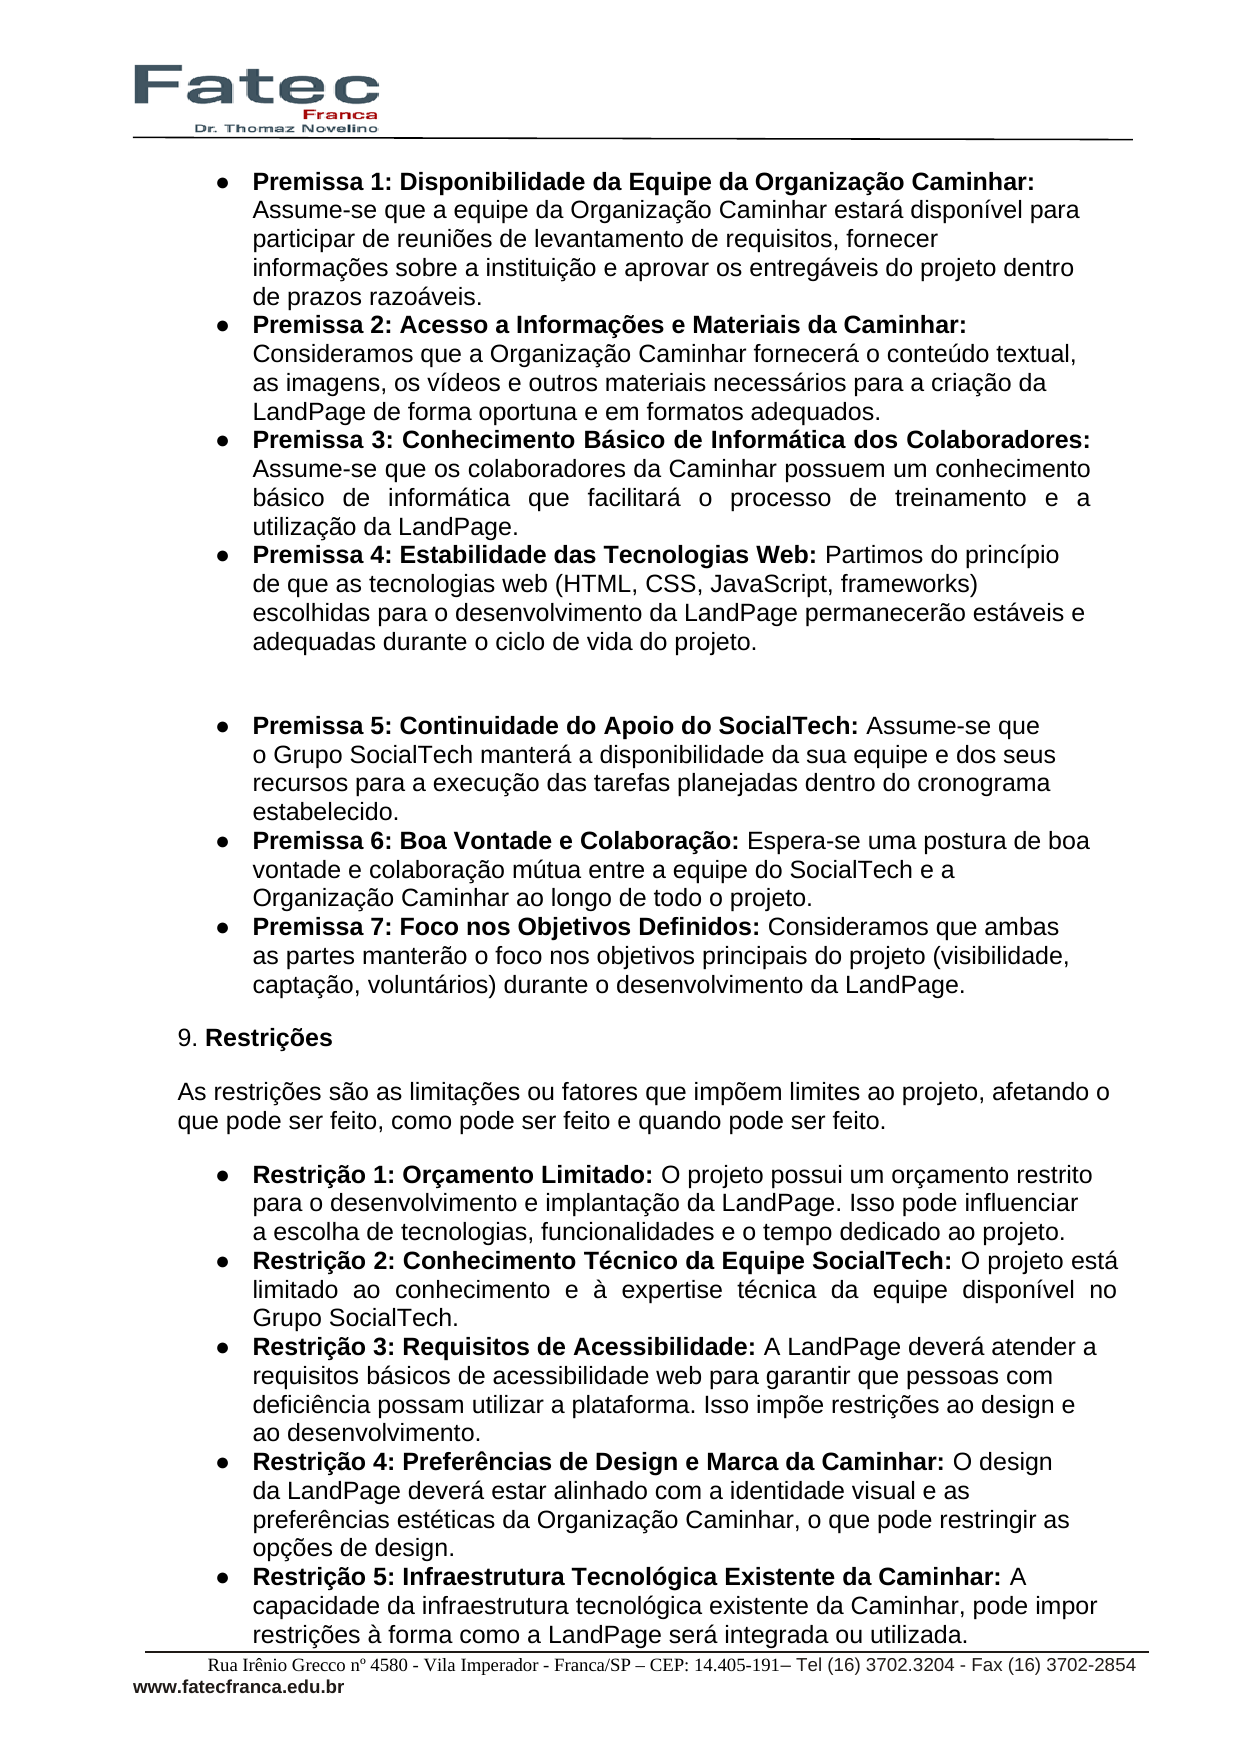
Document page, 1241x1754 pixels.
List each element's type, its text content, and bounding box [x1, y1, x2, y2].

list Premissa 5: Continuidade do Apoio do SocialTech: Assume-se que o Grupo SocialTech manterá a disponibilidade da sua equipe e dos seus recursos para a execução das tarefas planejadas dentro do cronograma estabelecido. [215, 711, 1058, 826]
list Premissa 7: Foco nos Objetivos Definidos: Consideramos que ambas as partes manterão o foco nos objetivos principais do projeto (visibilidade, captação, voluntários) durante o desenvolvimento da LandPage. [215, 912, 1092, 998]
list Premissa 2: Acesso a Informações e Materiais da Caminhar: Consideramos que a Organização Caminhar fornecerá o conteúdo textual, as imagens, os vídeos e outros materiais necessários para a criação da LandPage de forma oportuna e em formatos adequados. [215, 310, 1110, 425]
list Restrição 2: Conhecimento Técnico da Equipe SocialTech: O projeto está limitado ao conhecimento e à expertise técnica da equipe disponível no Grupo SocialTech. [215, 1246, 1118, 1332]
picture [132, 62, 383, 134]
text As restrições são as limitações ou fatores que impõem limites ao projeto, afetando o que pode ser feito, como pode ser feito e quando pode ser feito. [177, 1077, 1120, 1135]
list Premissa 1: Disponibilidade da Equipe da Organização Caminhar: Assume-se que a equipe da Organização Caminhar estará disponível para participar de reuniões de levantamento de requisitos, fornecer informações sobre a instituição e aprovar os entregáveis do projeto dentro de prazos razoáveis. [215, 167, 1081, 310]
list Premissa 4: Estabilidade das Tecnologias Web: Partimos do princípio de que as tecnologias web (HTML, CSS, JavaScript, frameworks) escolhidas para o desenvolvimento da LandPage permanecerão estáveis e adequadas durante o ciclo de vida do projeto. [215, 540, 1091, 655]
list Restrição 1: Orçamento Limitado: O projeto possui um orçamento restrito para o desenvolvimento e implantação da LandPage. Isso pode influenciar a escolha de tecnologias, funcionalidades e o tempo dedicado ao projeto. [215, 1160, 1099, 1246]
list Restrição 3: Requisitos de Acessibilidade: A LandPage deverá atender a requisitos básicos de acessibilidade web para garantir que pessoas com deficiência possam utilizar a plataforma. Isso impõe restrições ao design e ao desenvolvimento. [215, 1332, 1110, 1447]
list Restrição 5: Infraestrutura Tecnológica Existente da Caminhar: A capacidade da infraestrutura tecnológica existente da Caminhar, pode impor restrições à forma como a LandPage será integrada ou utilizada. [215, 1562, 1103, 1648]
list Premissa 6: Boa Vontade e Colaboração: Espera-se uma postura de boa vontade e colaboração mútua entre a equipe do SocialTech e a Organização Caminhar ao longo de todo o projeto. [215, 826, 1100, 912]
list Restrição 4: Preferências de Design e Marca da Caminhar: O design da LandPage deverá estar alinhado com a identidade visual e as preferências estéticas da Organização Caminhar, o que pode restringir as opções de design. [215, 1447, 1086, 1562]
list Premissa 3: Conhecimento Básico de Informática dos Colaboradores: Assume-se que os colaboradores da Caminhar possuem um conhecimento básico de informática que facilitará o processo de treinamento e a utilização da LandPage. [215, 425, 1092, 540]
list Restrições [177, 1023, 1211, 1052]
